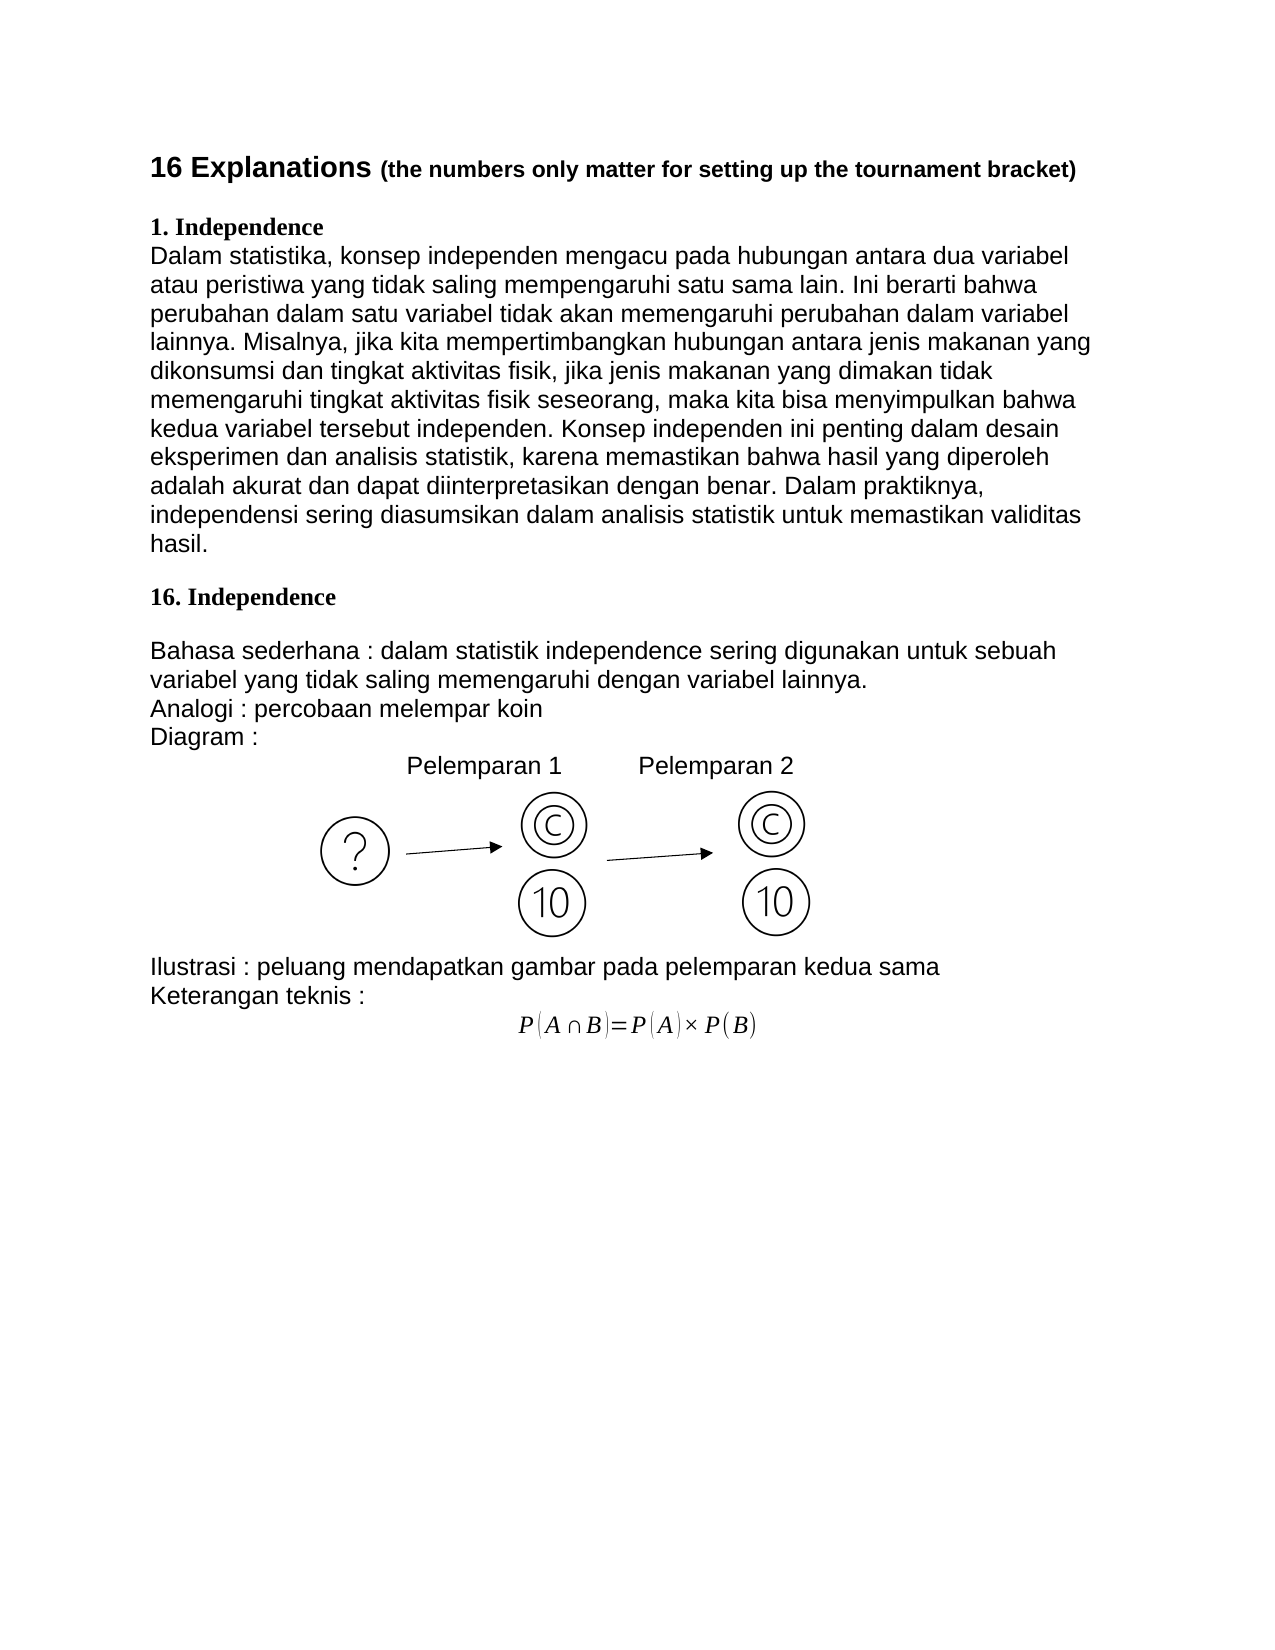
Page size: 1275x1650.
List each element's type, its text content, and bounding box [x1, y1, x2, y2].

text Dalam statistika, konsep independen mengacu pada hubungan antara dua variabel atau peristiwa yang tidak saling mempengaruhi satu sama lain. Ini berarti bahwa perubahan dalam satu variabel tidak akan memengaruhi perubahan dalam variabel lainnya. Misalnya, jika kita mempertimbangkan hubungan antara jenis makanan yang dikonsumsi dan tingkat aktivitas fisik, jika jenis makanan yang dimakan tidak memengaruhi tingkat aktivitas fisik seseorang, maka kita bisa menyimpulkan bahwa kedua variabel tersebut independen. Konsep independen ini penting dalam desain eksperimen dan analisis statistik, karena memastikan bahwa hasil yang diperoleh adalah akurat dan dapat diinterpretasikan dengan benar. Dalam praktiknya, independensi sering diasumsikan dalam analisis statistik untuk memastikan validitas hasil. [150, 241, 1125, 557]
picture [311, 807, 399, 895]
list Keterangan teknis : [150, 981, 1125, 1010]
picture [729, 782, 819, 945]
list Diagram : [150, 722, 1125, 751]
list Bahasa sederhana : dalam statistik independence sering digunakan untuk sebuah variabel yang tidak saling memengaruhi dengan variabel lainnya. [150, 636, 1125, 693]
text 16 Explanations (the numbers only matter for setting up the tournament bracket) [150, 150, 1125, 183]
list Pelemparan 1 Pelemparan 2 [150, 751, 1125, 780]
list Analogi : percobaan melempar koin [150, 693, 1125, 722]
picture [509, 783, 596, 946]
text 16. Independence [150, 582, 1125, 611]
list Ilustrasi : peluang mendapatkan gambar pada pelemparan kedua sama [150, 952, 1125, 981]
text 1. Independence [150, 212, 1125, 241]
